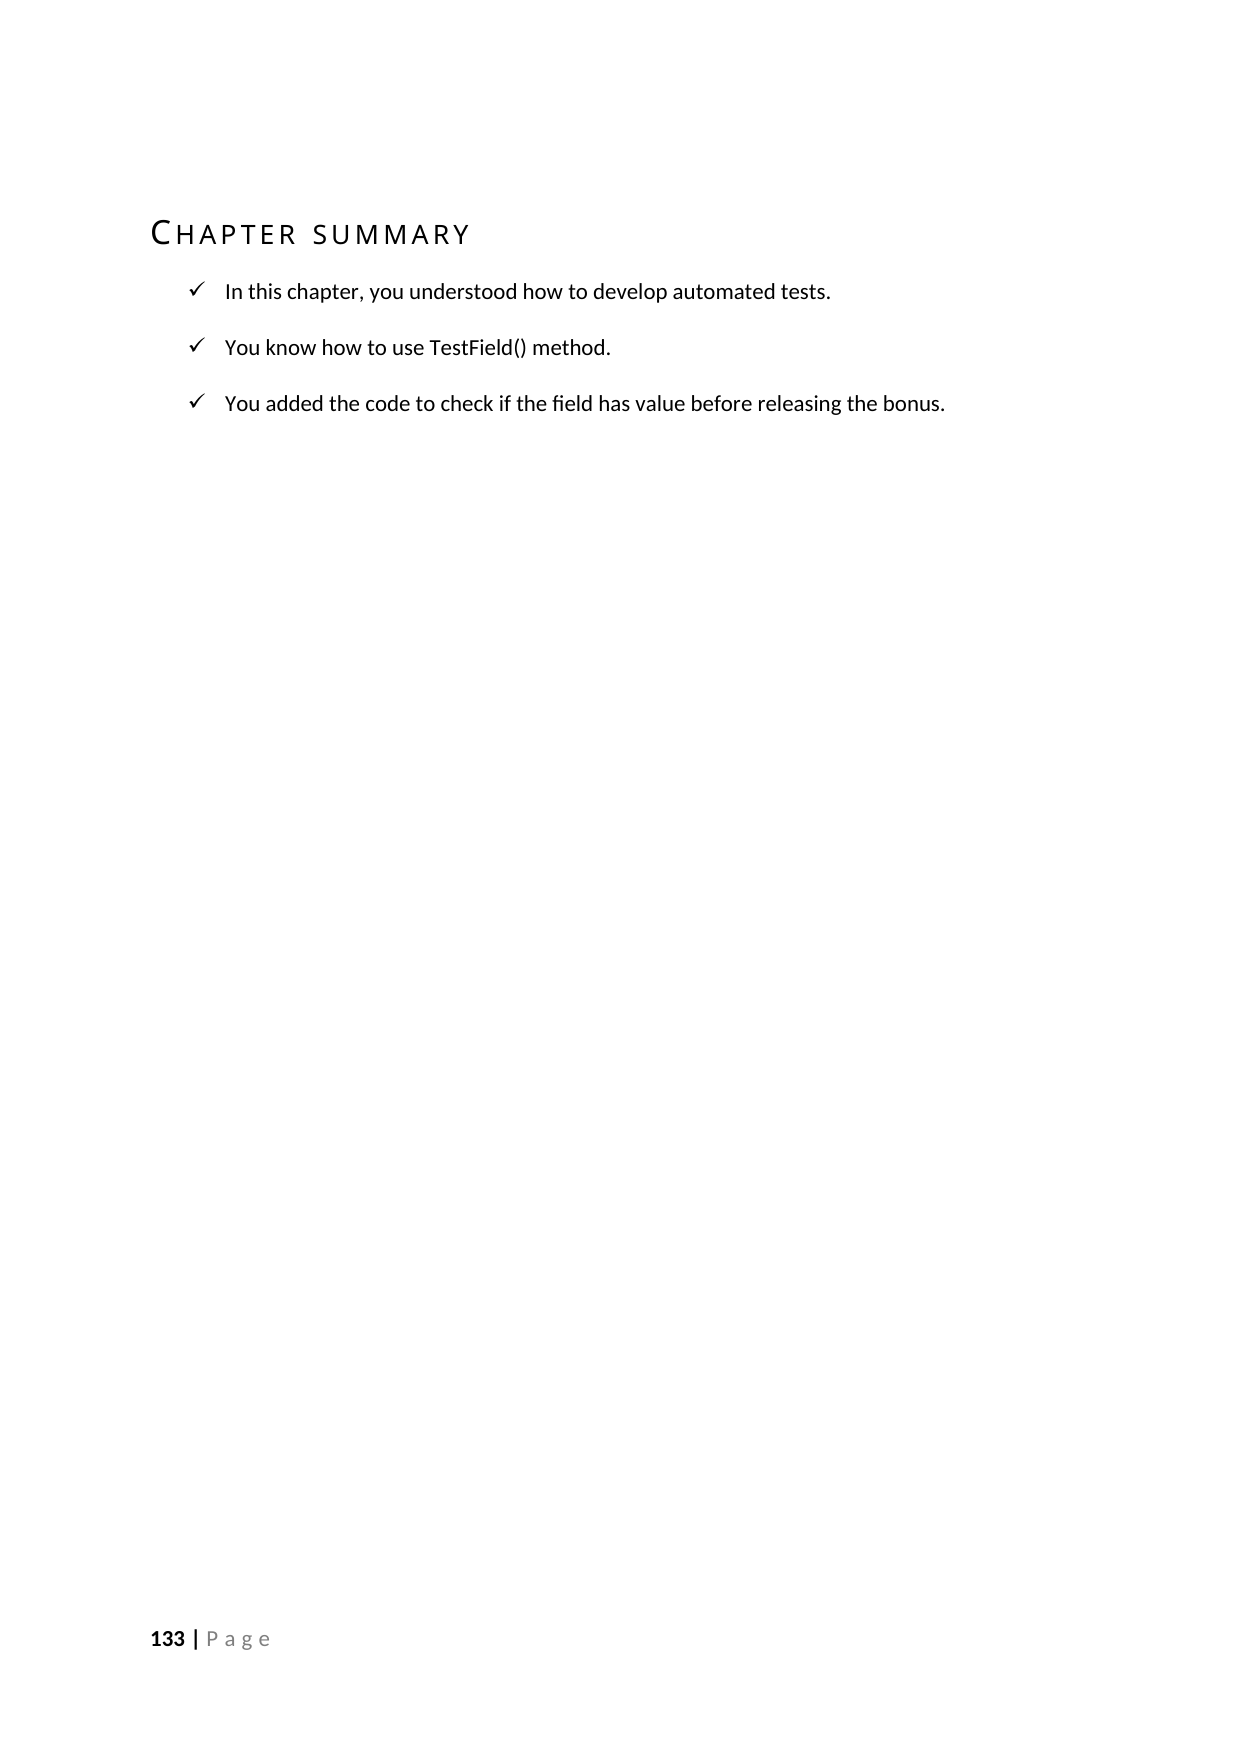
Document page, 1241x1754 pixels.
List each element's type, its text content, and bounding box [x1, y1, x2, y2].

subtitle Chapter summary [150, 209, 1090, 254]
list You added the code to check if the field has value before releasing the bonus. [187, 389, 1090, 417]
list In this chapter, you understood how to develop automated tests. [187, 277, 1090, 305]
list You know how to use TestField() method. [187, 333, 1090, 361]
